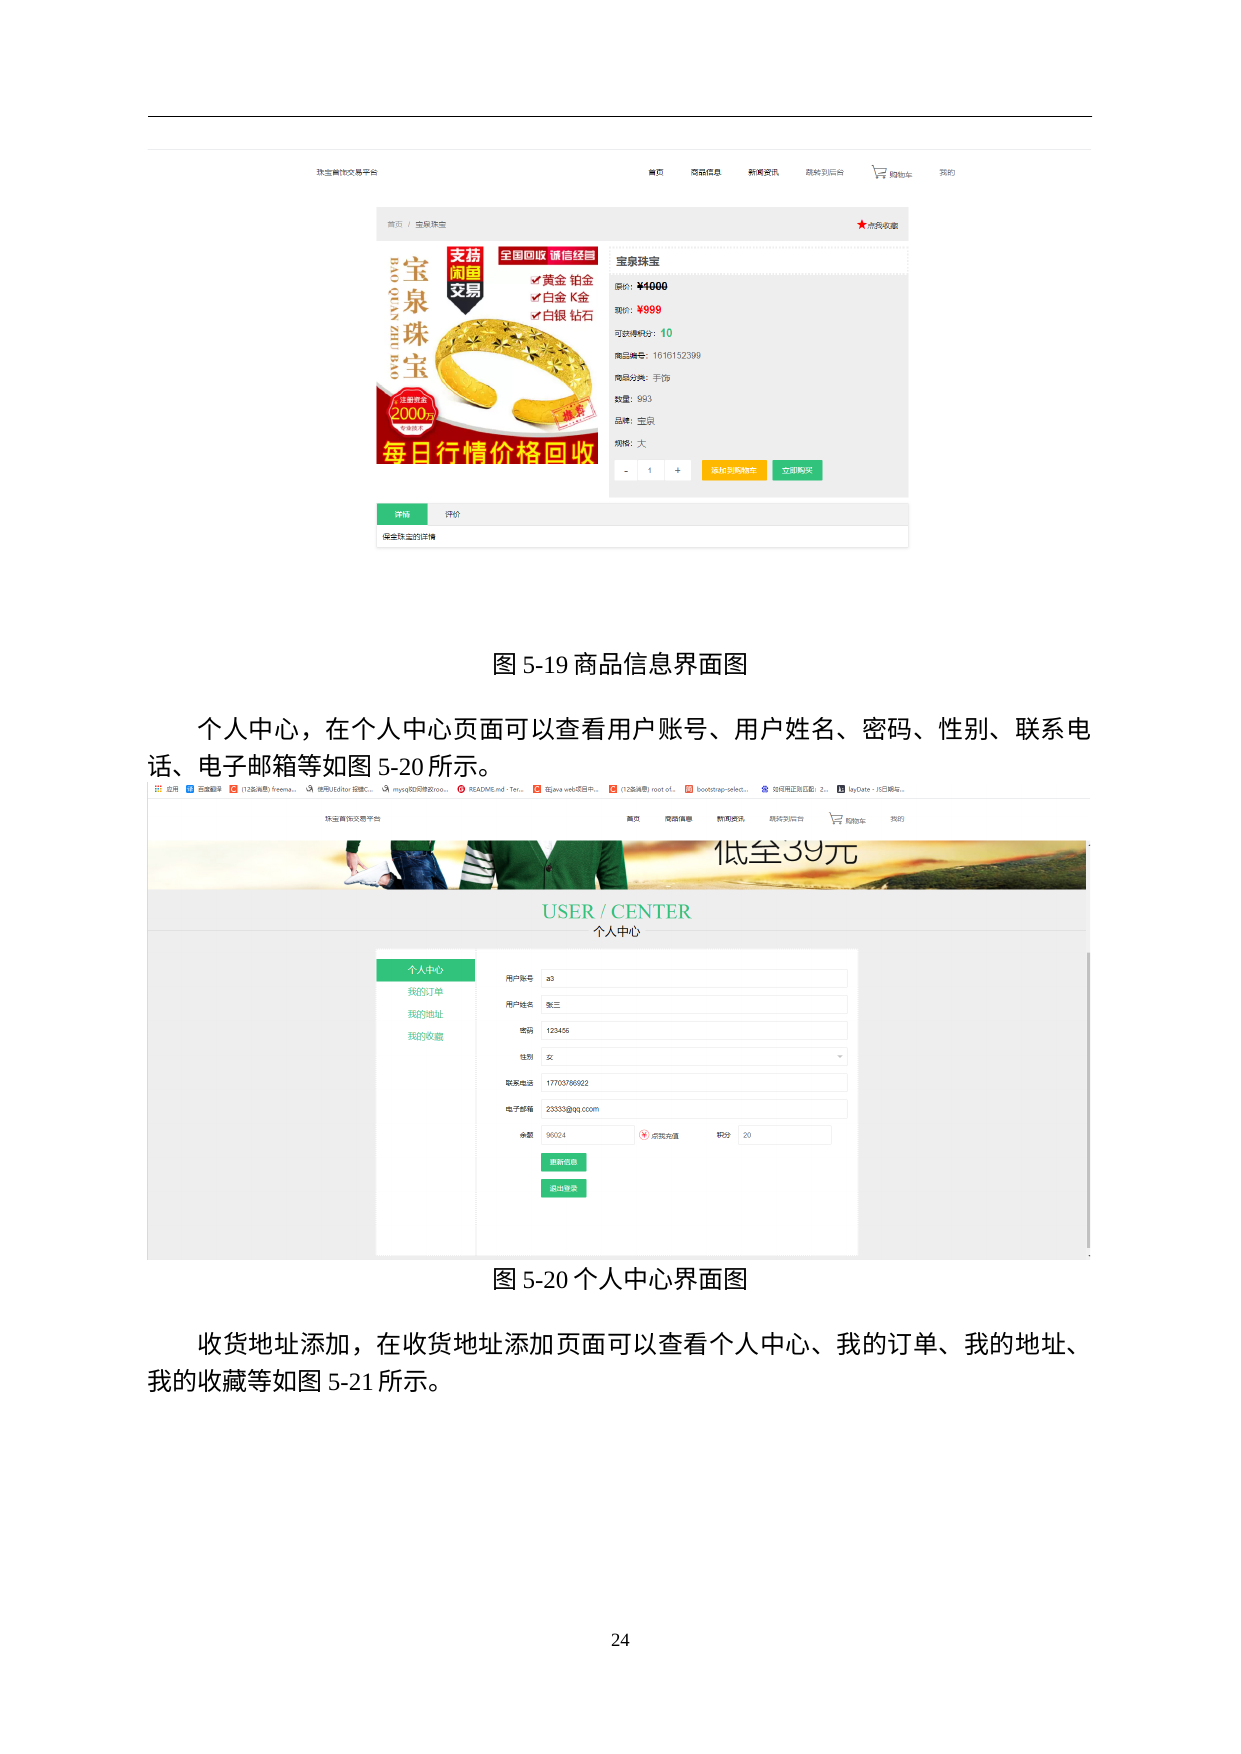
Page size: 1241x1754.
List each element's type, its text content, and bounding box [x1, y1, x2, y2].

text 收货地址添加，在收货地址添加页面可以查看个人中心、我的订单、我的地址、我的收藏等如图5-21所示。 [148, 1325, 1092, 1397]
text 个人中心，在个人中心页面可以查看用户账号、用户姓名、密码、性别、联系电话、电子邮箱等如图5-20所示。 [148, 710, 1092, 782]
text 图5-20个人中心界面图 [148, 1260, 1092, 1296]
picture [147, 147, 1092, 645]
picture [147, 782, 1091, 1260]
text 图5-19商品信息界面图 [148, 645, 1092, 681]
